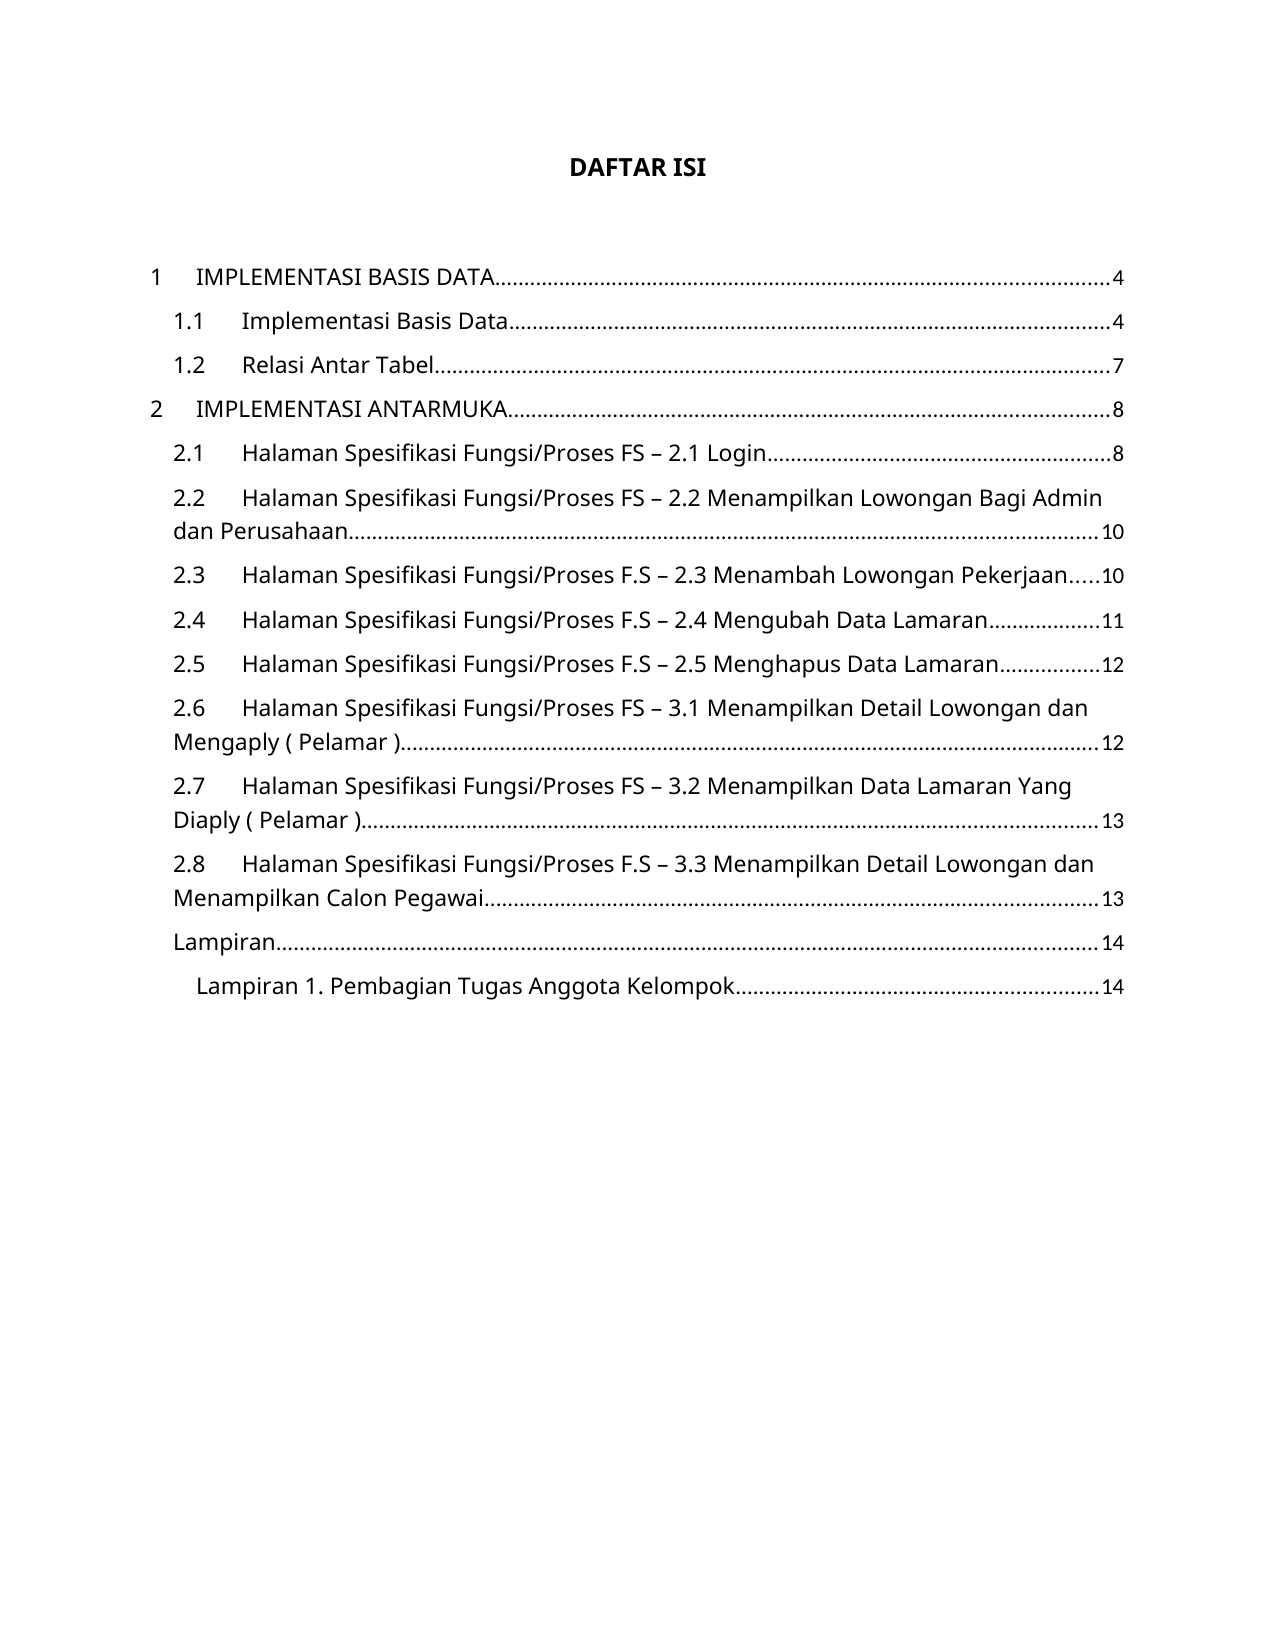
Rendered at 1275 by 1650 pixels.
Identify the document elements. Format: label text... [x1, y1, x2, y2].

text DAFTAR ISI [150, 150, 1125, 184]
